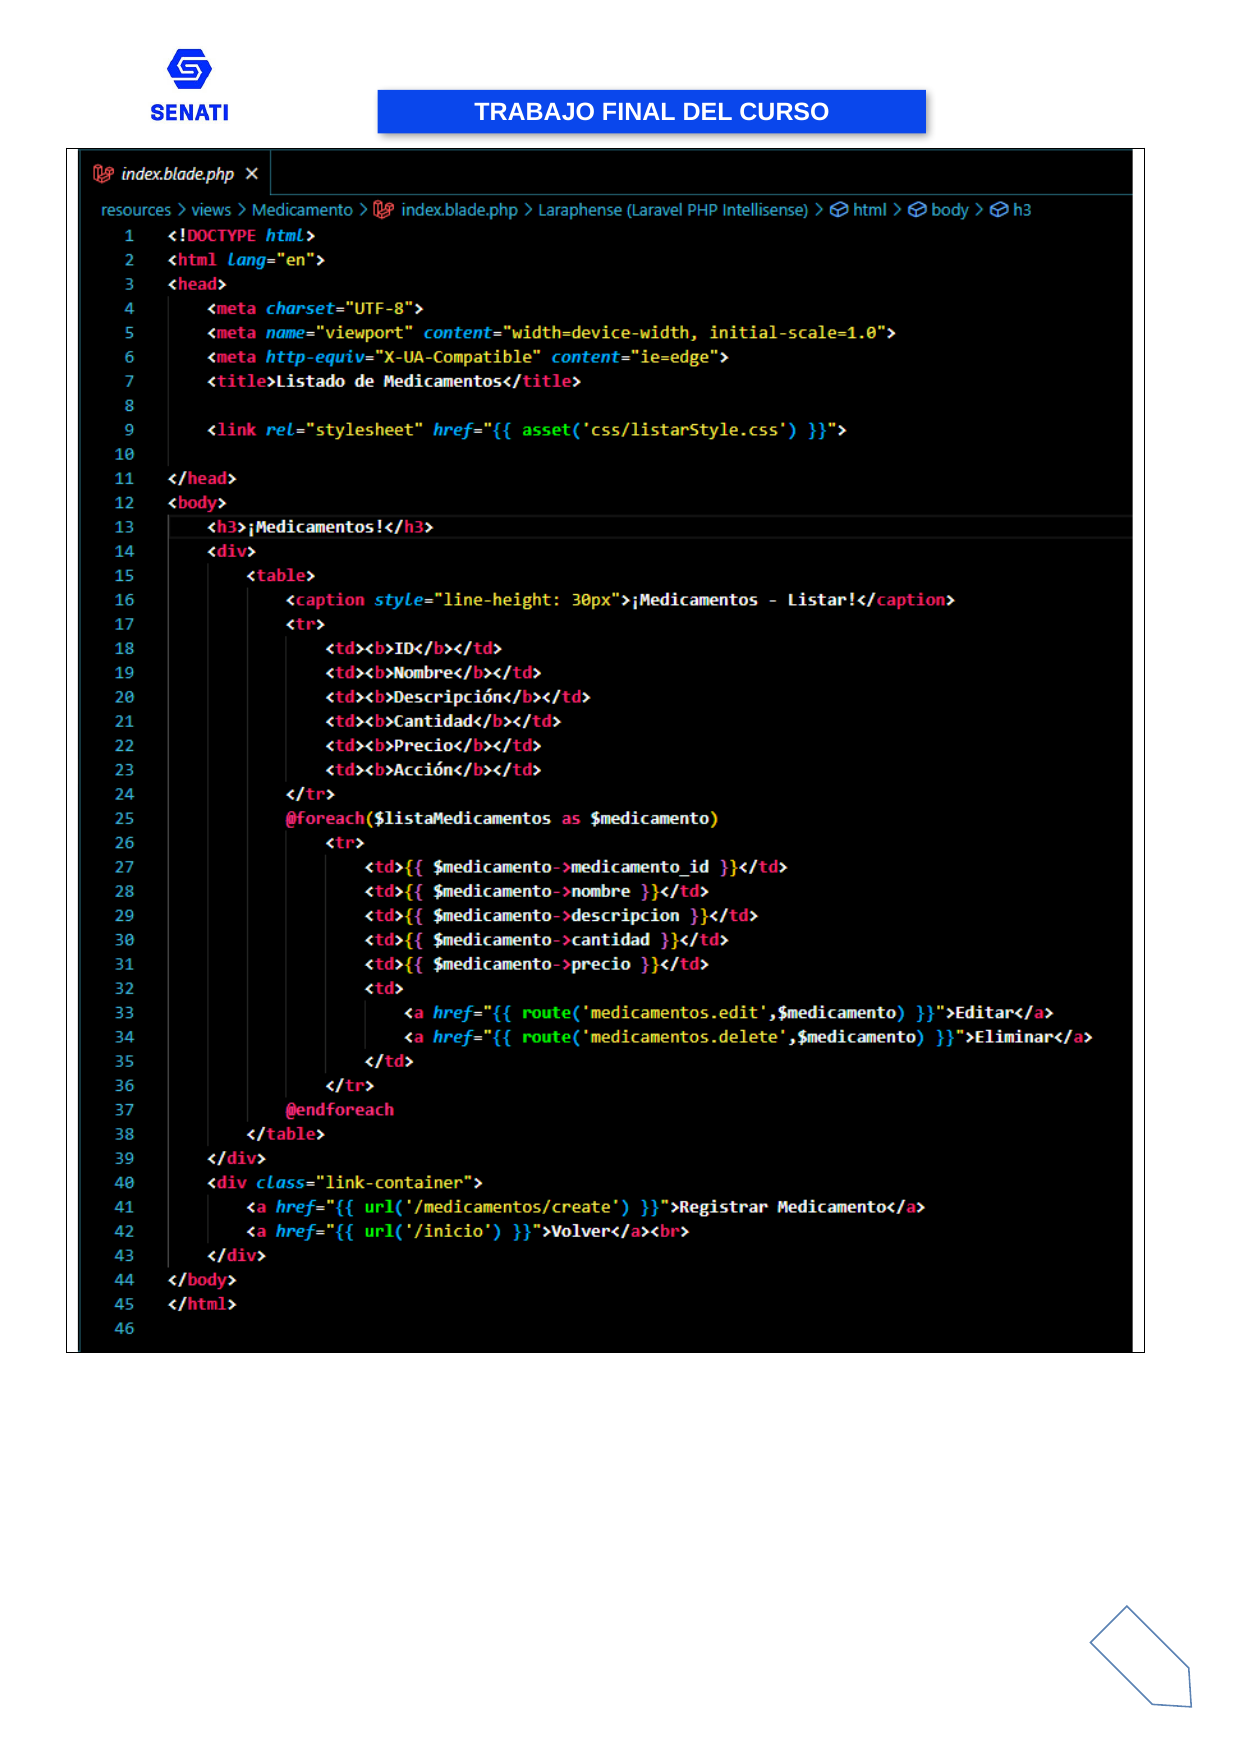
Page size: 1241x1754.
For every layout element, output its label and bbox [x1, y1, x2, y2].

picture [147, 46, 231, 124]
picture [77, 148, 1133, 1352]
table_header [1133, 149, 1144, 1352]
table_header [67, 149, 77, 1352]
